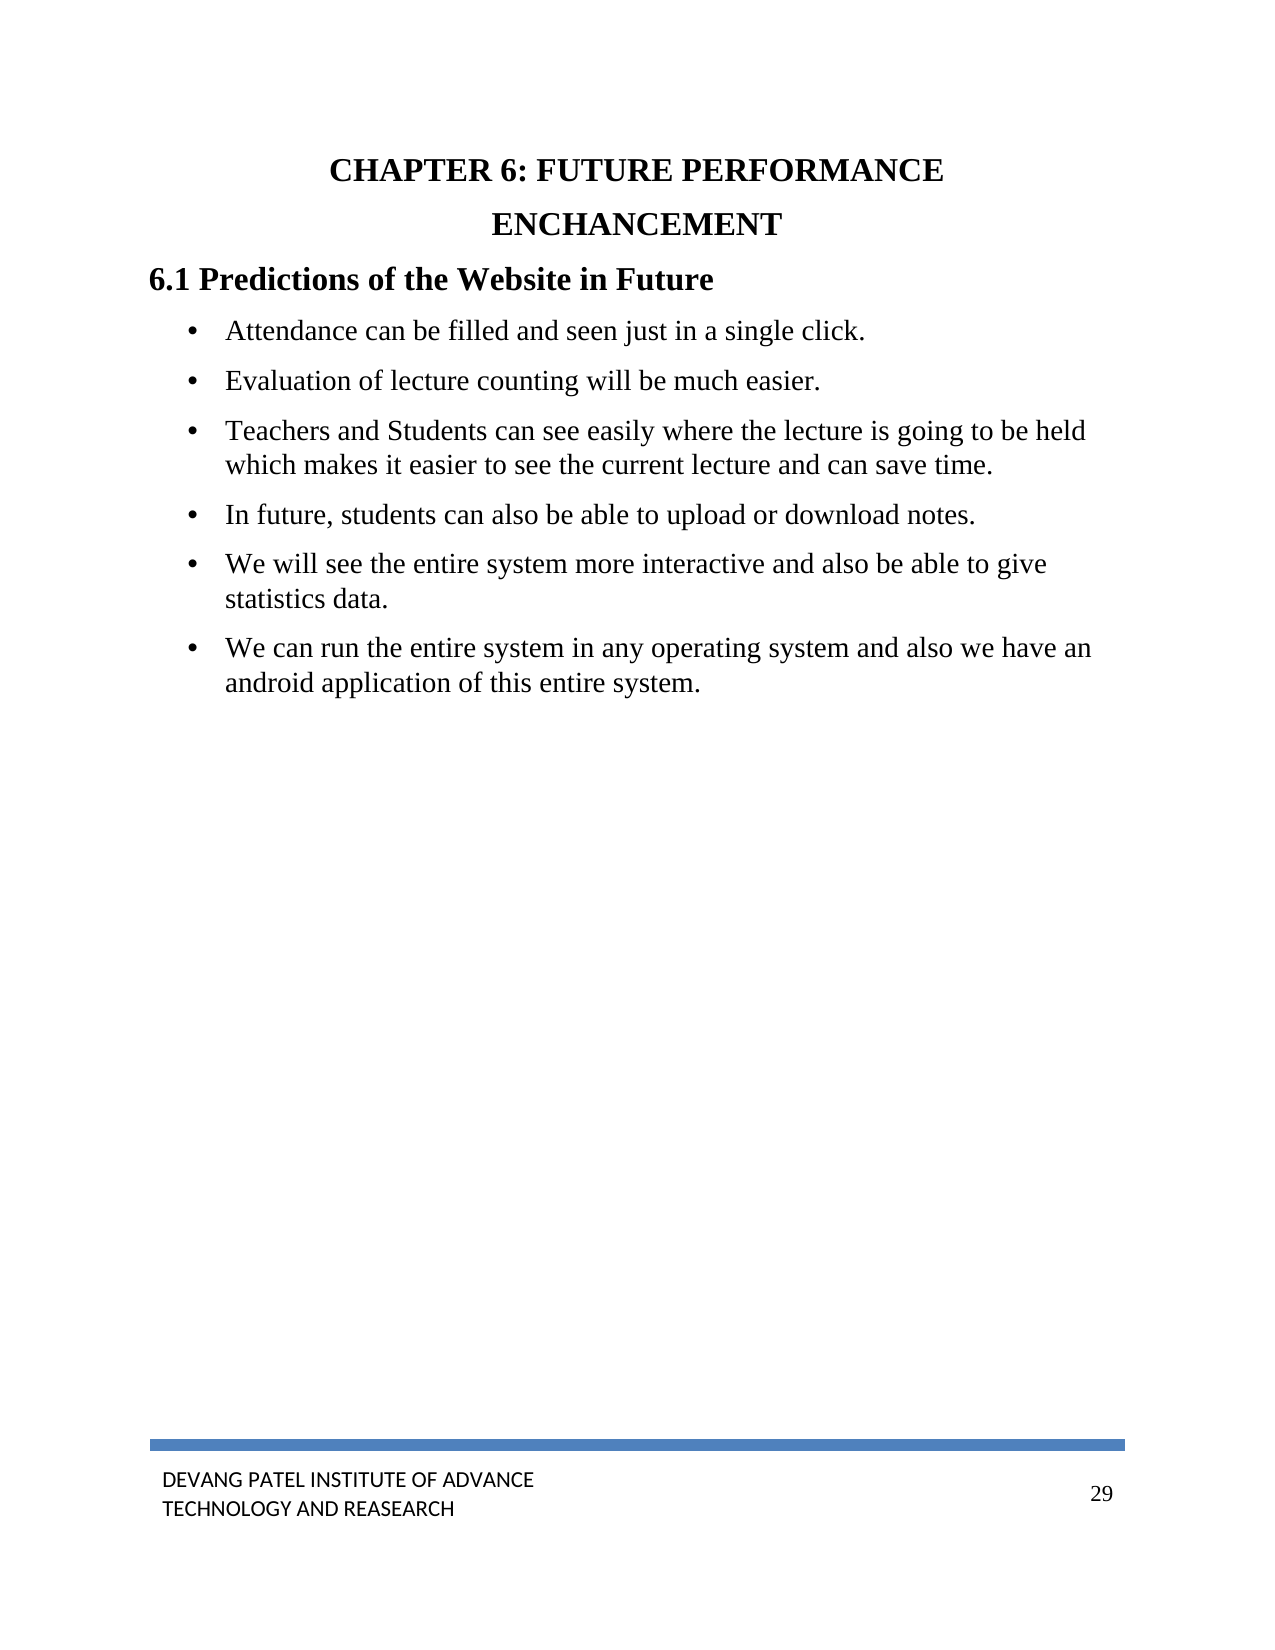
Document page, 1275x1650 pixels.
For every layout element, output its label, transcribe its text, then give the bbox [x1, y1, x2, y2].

list We will see the entire system more interactive and also be able to give statistics data. [187, 546, 1125, 614]
list Teachers and Students can see easily where the lecture is going to be held which makes it easier to see the current lecture and can save time. [187, 413, 1125, 481]
text 6.1 Predictions of the Website in Future [148, 259, 1125, 297]
list Evaluation of lecture counting will be much easier. [187, 363, 1125, 397]
text CHAPTER 6: FUTURE PERFORMANCE [148, 150, 1125, 188]
text ENCHANCEMENT [148, 204, 1125, 243]
list In future, students can also be able to upload or download notes. [187, 497, 1125, 530]
list Attendance can be filled and seen just in a single click. [187, 313, 1125, 347]
list We can run the entire system in any operating system and also we have an android application of this entire system. [187, 630, 1125, 698]
